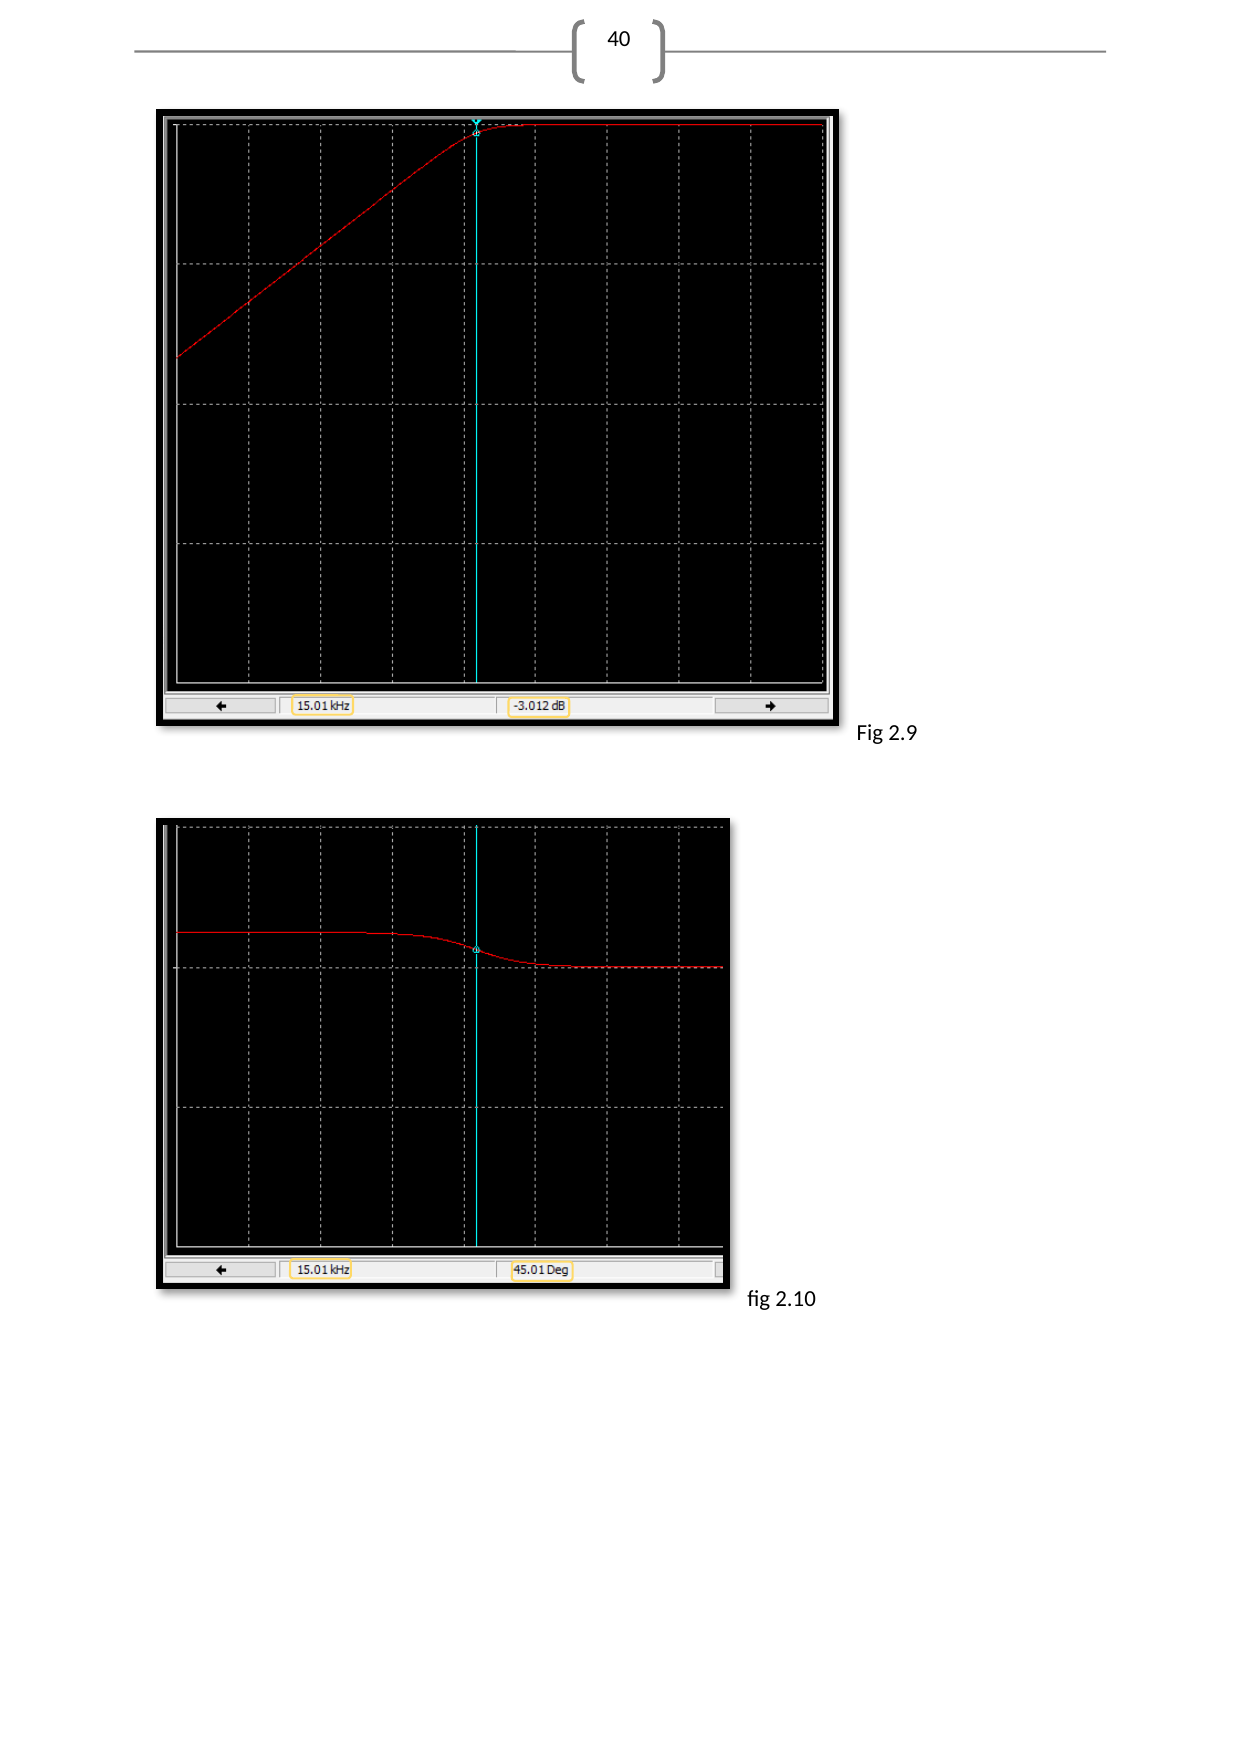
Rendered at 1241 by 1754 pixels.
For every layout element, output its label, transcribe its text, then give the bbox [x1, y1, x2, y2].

picture [163, 116, 833, 720]
picture [163, 825, 723, 1283]
